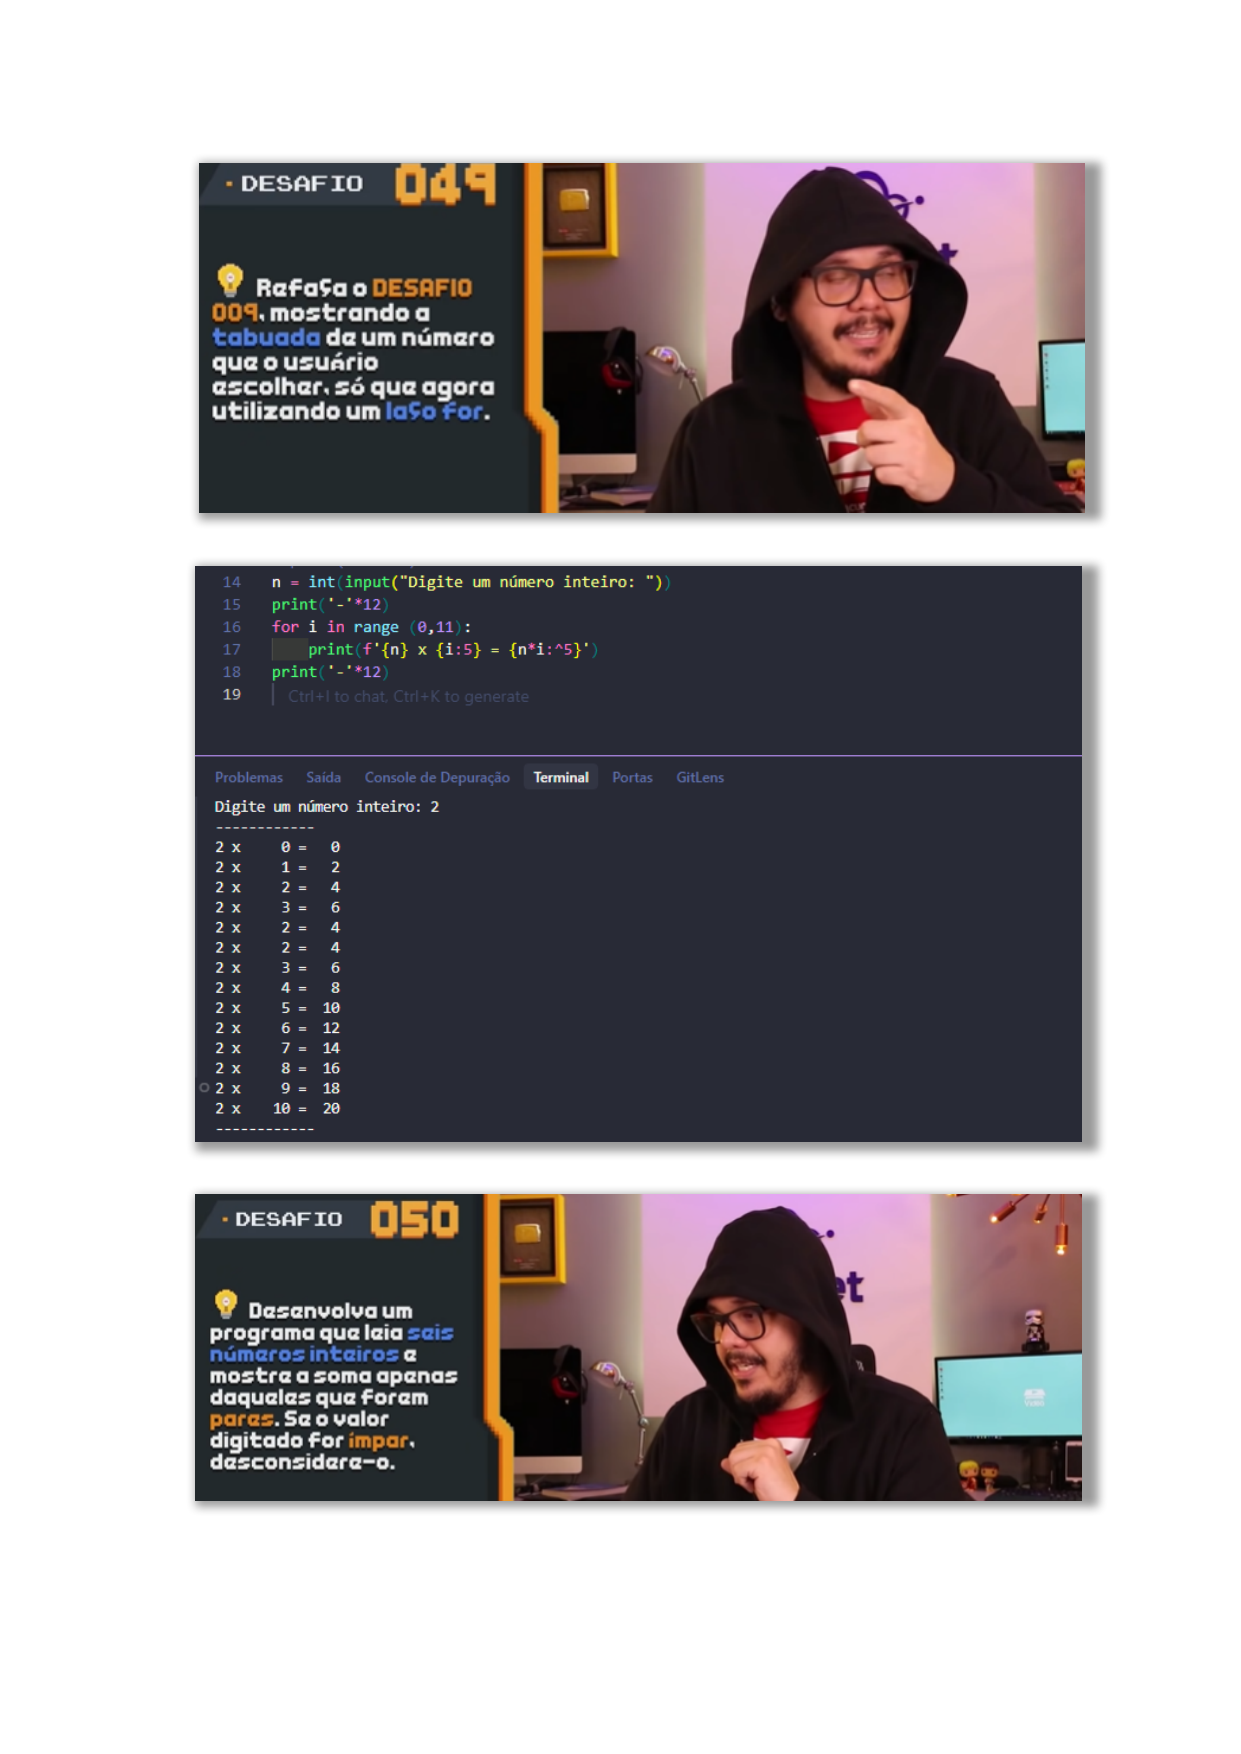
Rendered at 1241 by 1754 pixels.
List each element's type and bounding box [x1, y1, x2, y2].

picture [199, 163, 1085, 513]
picture [195, 1194, 1082, 1501]
picture [195, 566, 1082, 1142]
